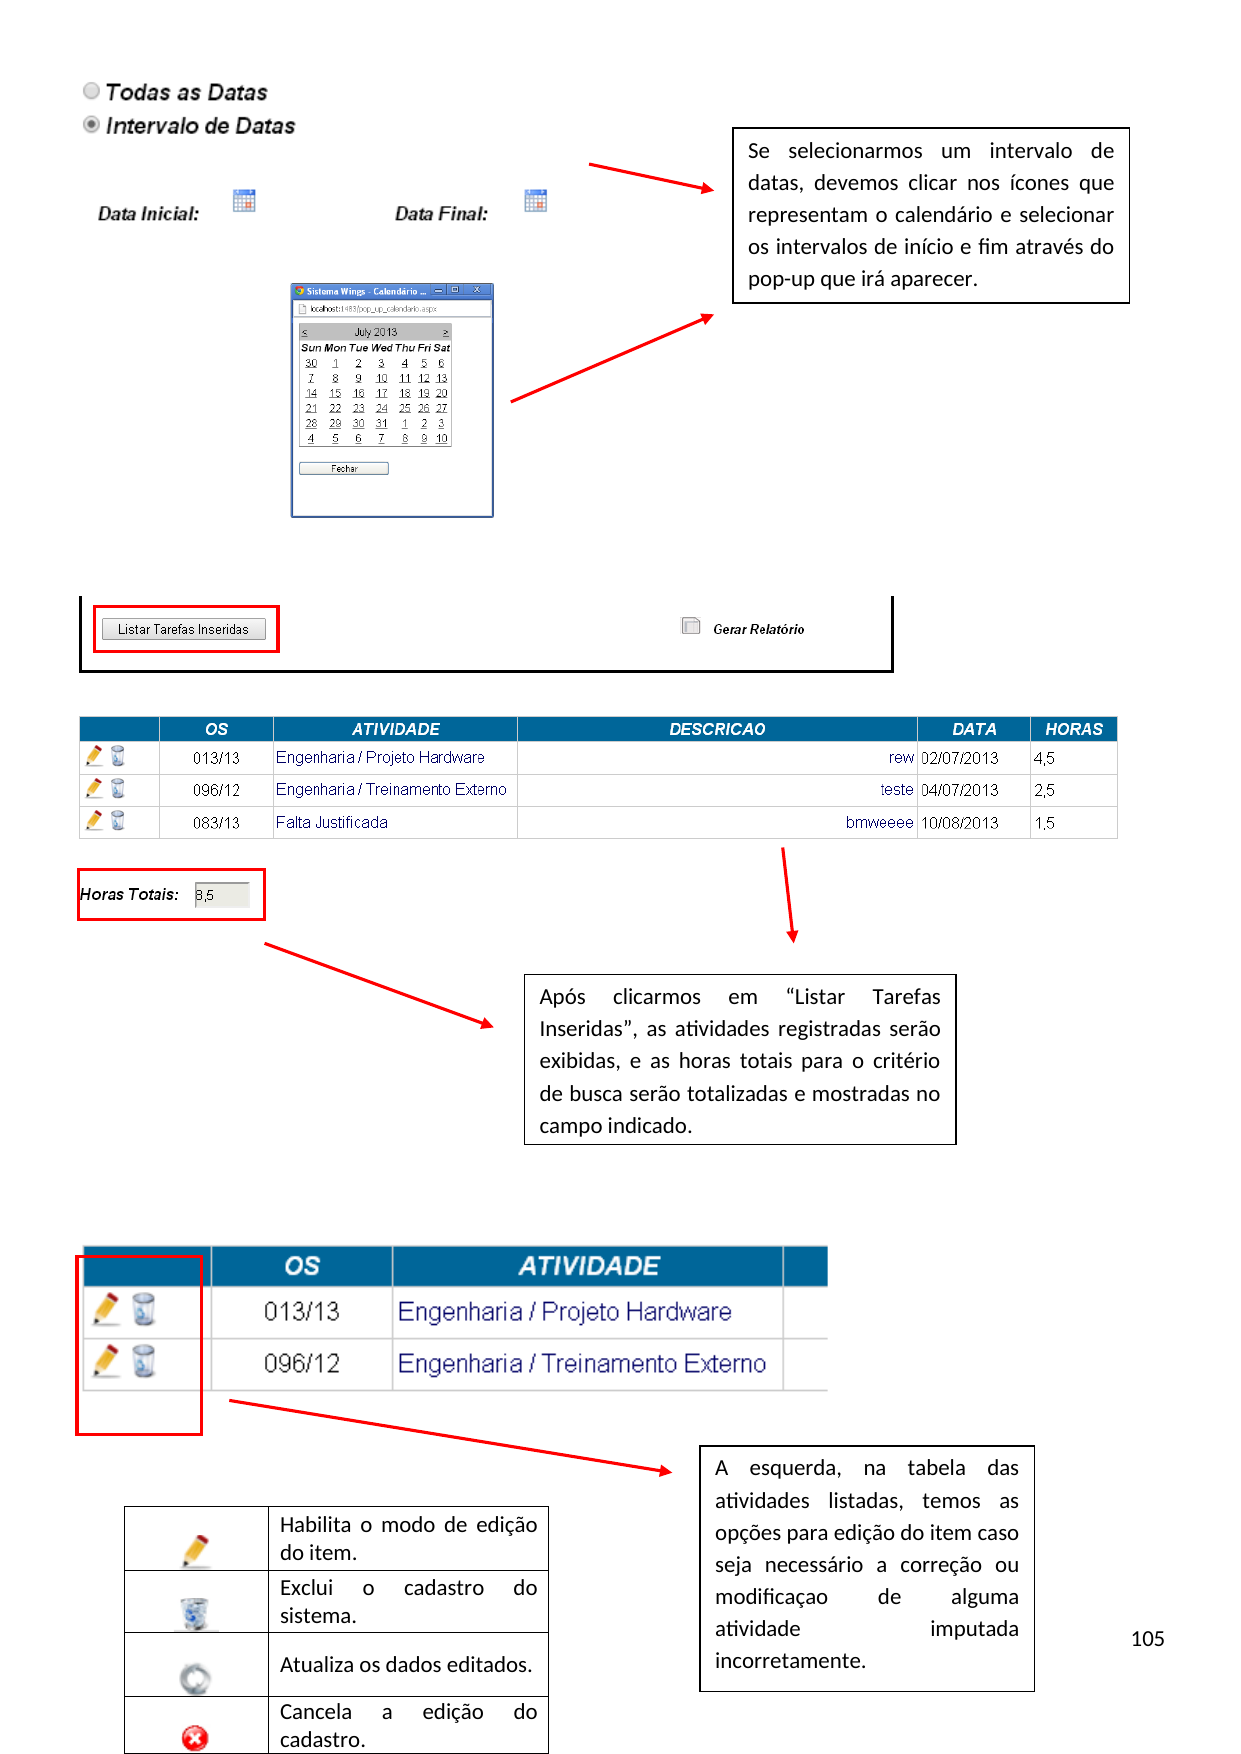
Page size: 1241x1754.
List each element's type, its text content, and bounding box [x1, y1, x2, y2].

table_cell [125, 1633, 268, 1696]
table_cell Cancela a edição do cadastro. [269, 1697, 548, 1753]
table_header Habilita o modo de edição do item. [269, 1507, 548, 1570]
picture [79, 1258, 200, 1401]
picture [178, 1660, 214, 1696]
table_cell [125, 1697, 268, 1753]
picture [173, 1598, 219, 1632]
picture [75, 75, 579, 233]
picture [75, 1236, 828, 1401]
table_header [125, 1507, 268, 1570]
table_cell [125, 1571, 268, 1632]
table_cell Atualiza os dados editados. [269, 1633, 548, 1696]
picture [178, 1535, 214, 1570]
table_cell Exclui o cadastro do sistema. [269, 1571, 548, 1632]
picture [181, 1724, 212, 1753]
picture [75, 596, 1164, 922]
picture [290, 283, 494, 518]
